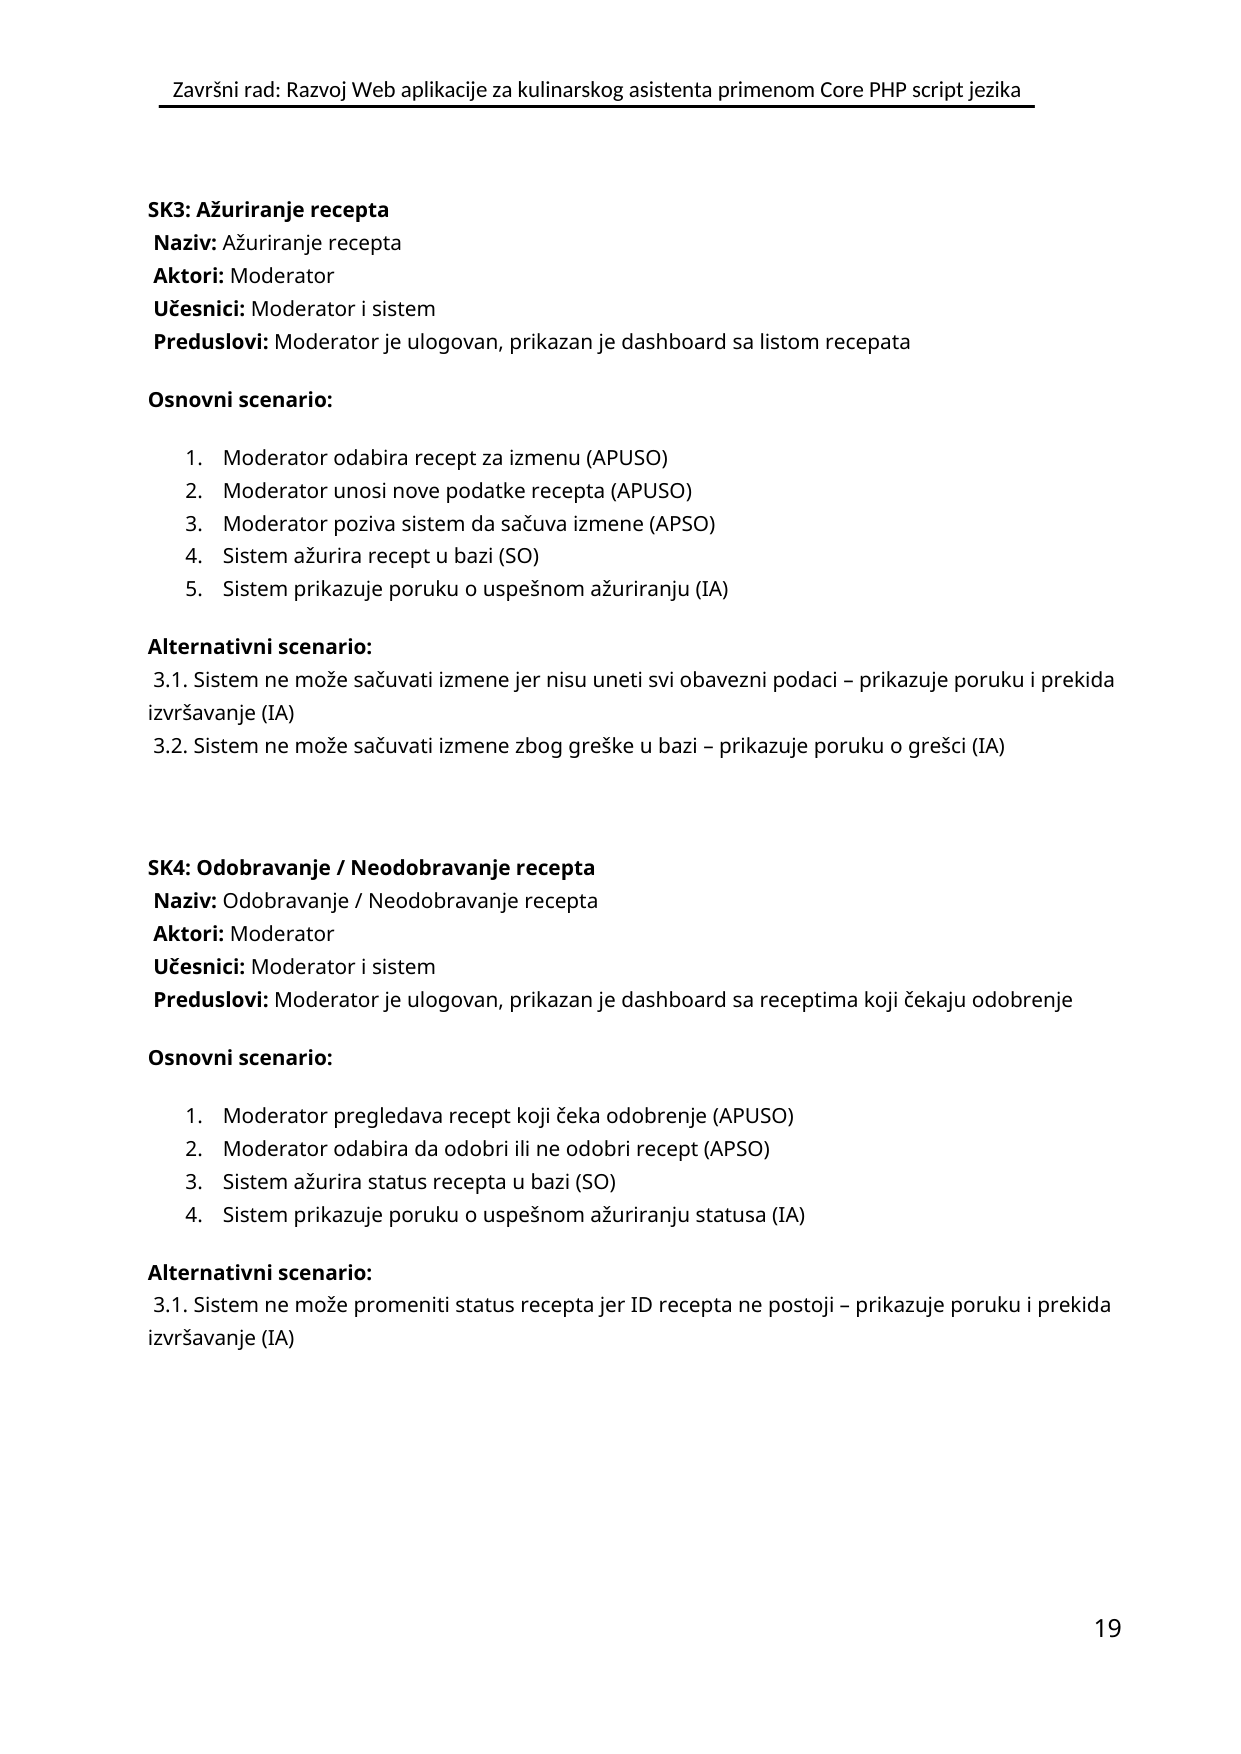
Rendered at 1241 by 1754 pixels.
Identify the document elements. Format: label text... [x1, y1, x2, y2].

text SK3: Ažuriranje recepta Naziv: Ažuriranje recepta Aktori: Moderator Učesnici: Moderator i sistem Preduslovi: Moderator je ulogovan, prikazan je dashboard sa listom recepata [148, 195, 1122, 355]
list Sistem ažurira status recepta u bazi (SO) [185, 1167, 1122, 1195]
list Moderator unosi nove podatke recepta (APUSO) [185, 476, 1122, 504]
list Sistem prikazuje poruku o uspešnom ažuriranju (IA) [185, 574, 1122, 603]
list Moderator odabira recept za izmenu (APUSO) [185, 443, 1122, 471]
text SK4: Odobravanje / Neodobravanje recepta Naziv: Odobravanje / Neodobravanje recepta Aktori: Moderator Učesnici: Moderator i sistem Preduslovi: Moderator je ulogovan, prikazan je dashboard sa receptima koji čekaju odobrenje [148, 853, 1122, 1014]
text Alternativni scenario: 3.1. Sistem ne može promeniti status recepta jer ID recepta ne postoji – prikazuje poruku i prekida izvršavanje (IA) [148, 1258, 1122, 1352]
list Moderator poziva sistem da sačuva izmene (APSO) [185, 509, 1122, 537]
text Osnovni scenario: [148, 385, 1122, 413]
text Alternativni scenario: 3.1. Sistem ne može sačuvati izmene jer nisu uneti svi obavezni podaci – prikazuje poruku i prekida izvršavanje (IA) 3.2. Sistem ne može sačuvati izmene zbog greške u bazi – prikazuje poruku o grešci (IA) [148, 632, 1122, 759]
list Moderator odabira da odobri ili ne odobri recept (APSO) [185, 1134, 1122, 1162]
list Sistem prikazuje poruku o uspešnom ažuriranju statusa (IA) [185, 1200, 1122, 1228]
text Osnovni scenario: [148, 1043, 1122, 1072]
list Moderator pregledava recept koji čeka odobrenje (APUSO) [185, 1101, 1122, 1129]
list Sistem ažurira recept u bazi (SO) [185, 542, 1122, 570]
